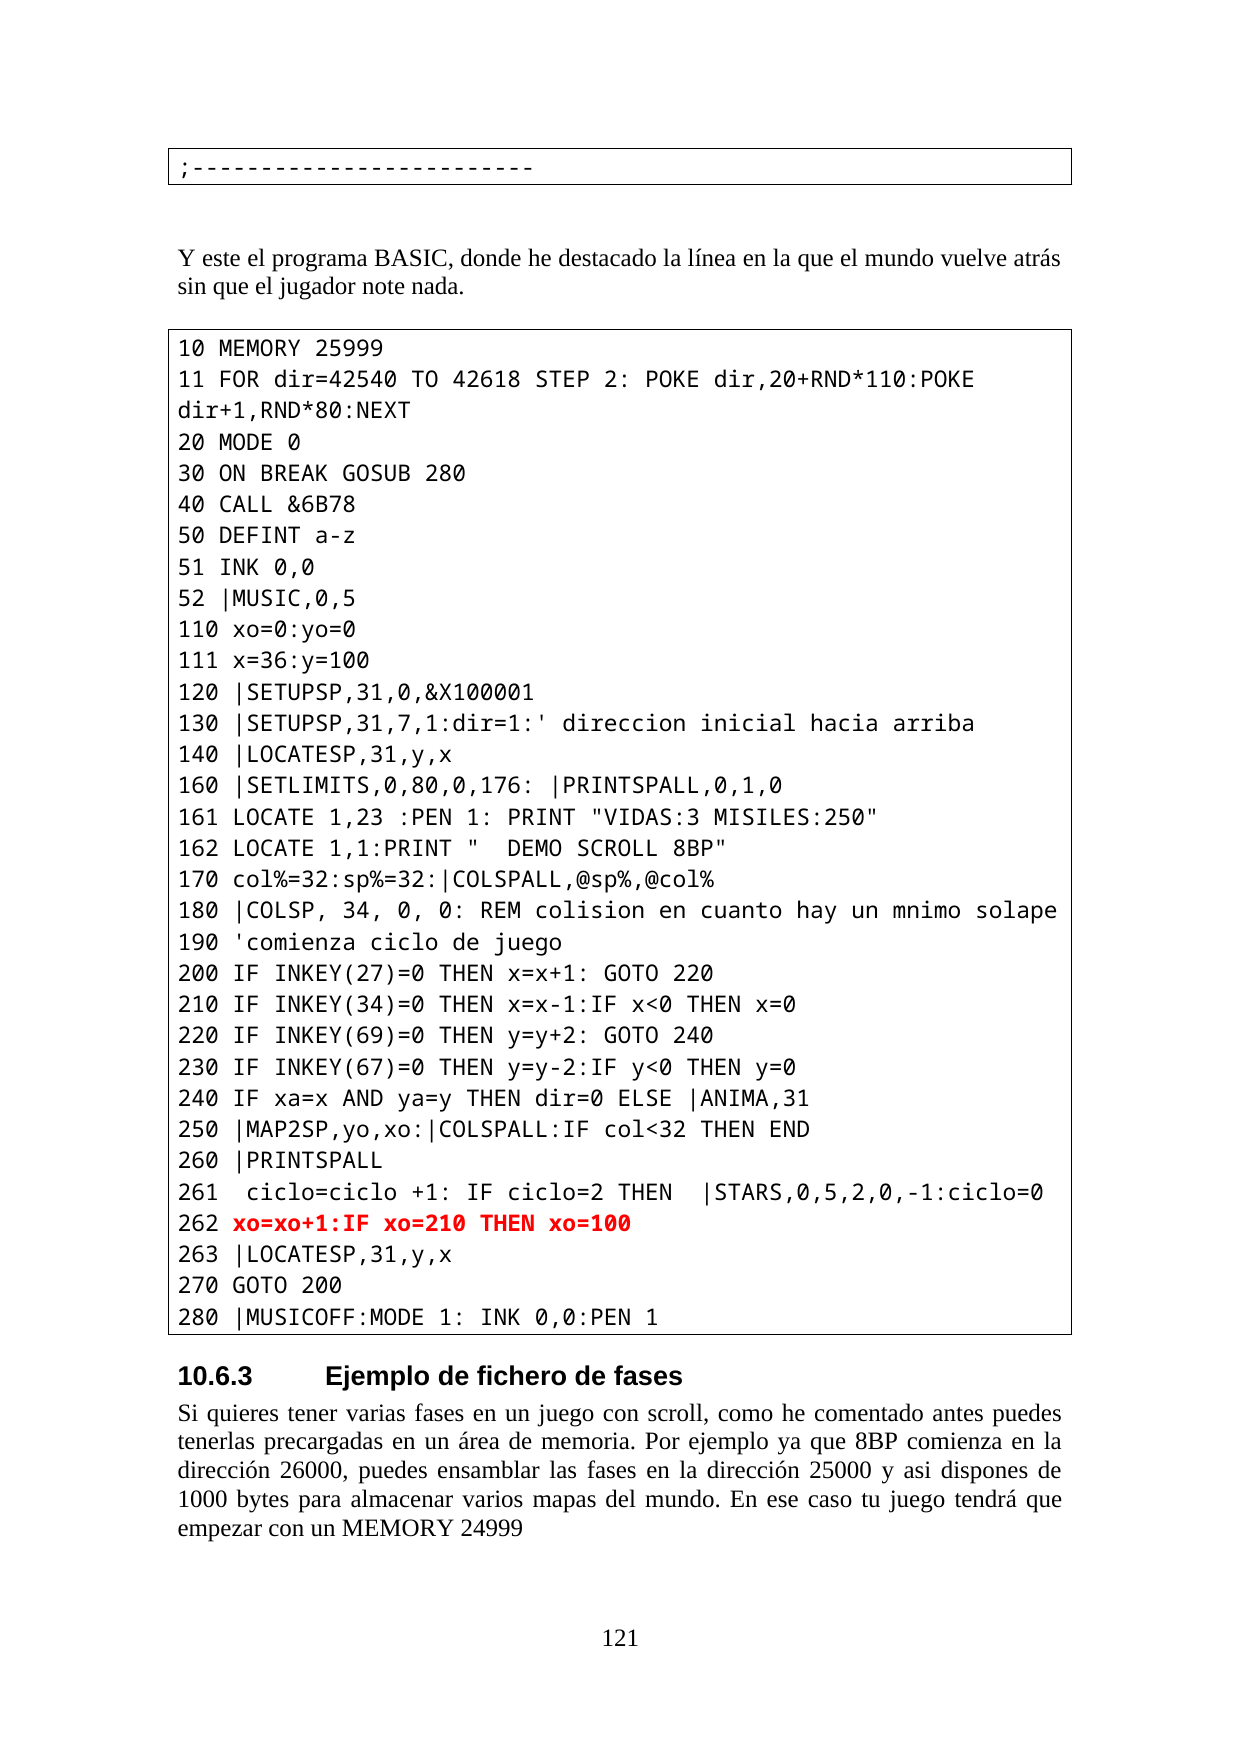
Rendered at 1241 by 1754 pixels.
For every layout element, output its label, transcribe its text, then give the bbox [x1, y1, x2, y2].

text 160 |SETLIMITS,0,80,0,176: |PRINTSPALL,0,1,0 [177, 769, 1063, 801]
text 220 IF INKEY(69)=0 THEN y=y+2: GOTO 240 [177, 1019, 1063, 1051]
text 250 |MAP2SP,yo,xo:|COLSPALL:IF col<32 THEN END [177, 1113, 1063, 1144]
text 230 IF INKEY(67)=0 THEN y=y-2:IF y<0 THEN y=0 [177, 1051, 1063, 1082]
text 51 INK 0,0 [177, 551, 1063, 582]
text 120 |SETUPSP,31,0,&X100001 [177, 676, 1063, 707]
text 111 x=36:y=100 [177, 644, 1063, 676]
text 190 'comienza ciclo de juego [177, 926, 1063, 957]
text 40 CALL &6B78 [177, 488, 1063, 519]
text ;------------------------- [169, 149, 1071, 184]
subtitle Ejemplo de fichero de fases [177, 1360, 1063, 1391]
text 200 IF INKEY(27)=0 THEN x=x+1: GOTO 220 [177, 957, 1063, 988]
text 11 FOR dir=42540 TO 42618 STEP 2: POKE dir,20+RND*110:POKE dir+1,RND*80:NEXT [177, 363, 1063, 426]
text 240 IF xa=x AND ya=y THEN dir=0 ELSE |ANIMA,31 [177, 1082, 1063, 1113]
text 263 |LOCATESP,31,y,x [177, 1238, 1063, 1269]
text 260 |PRINTSPALL [177, 1144, 1063, 1176]
text 170 col%=32:sp%=32:|COLSPALL,@sp%,@col% [177, 863, 1063, 894]
text Si quieres tener varias fases en un juego con scroll, como he comentado antes puedes tenerlas precargadas en un área de memoria. Por ejemplo ya que 8BP comienza en la dirección 26000, puedes ensamblar las fases en la dirección 25000 y asi dispones de 1000 bytes para almacenar varios mapas del mundo. En ese caso tu juego tendrá que empezar con un MEMORY 24999 [177, 1398, 1063, 1541]
text 20 MODE 0 [177, 426, 1063, 457]
text 262 xo=xo+1:IF xo=210 THEN xo=100 [177, 1207, 1063, 1238]
text 10 MEMORY 25999 [169, 330, 1071, 363]
text Y este el programa BASIC, donde he destacado la línea en la que el mundo vuelve atrás sin que el jugador note nada. [177, 243, 1063, 300]
text 180 |COLSP, 34, 0, 0: REM colision en cuanto hay un mnimo solape [177, 894, 1063, 926]
text 140 |LOCATESP,31,y,x [177, 738, 1063, 769]
text 261 ciclo=ciclo +1: IF ciclo=2 THEN |STARS,0,5,2,0,-1:ciclo=0 [177, 1176, 1063, 1207]
text 270 GOTO 200 [177, 1269, 1063, 1298]
text 162 LOCATE 1,1:PRINT " DEMO SCROLL 8BP" [177, 832, 1063, 863]
text 110 xo=0:yo=0 [177, 613, 1063, 644]
text 30 ON BREAK GOSUB 280 [177, 457, 1063, 488]
text 280 |MUSICOFF:MODE 1: INK 0,0:PEN 1 [169, 1298, 1071, 1334]
text 161 LOCATE 1,23 :PEN 1: PRINT "VIDAS:3 MISILES:250" [177, 801, 1063, 832]
text 52 |MUSIC,0,5 [177, 582, 1063, 613]
text 50 DEFINT a-z [177, 519, 1063, 551]
text 130 |SETUPSP,31,7,1:dir=1:' direccion inicial hacia arriba [177, 707, 1063, 738]
text 210 IF INKEY(34)=0 THEN x=x-1:IF x<0 THEN x=0 [177, 988, 1063, 1019]
